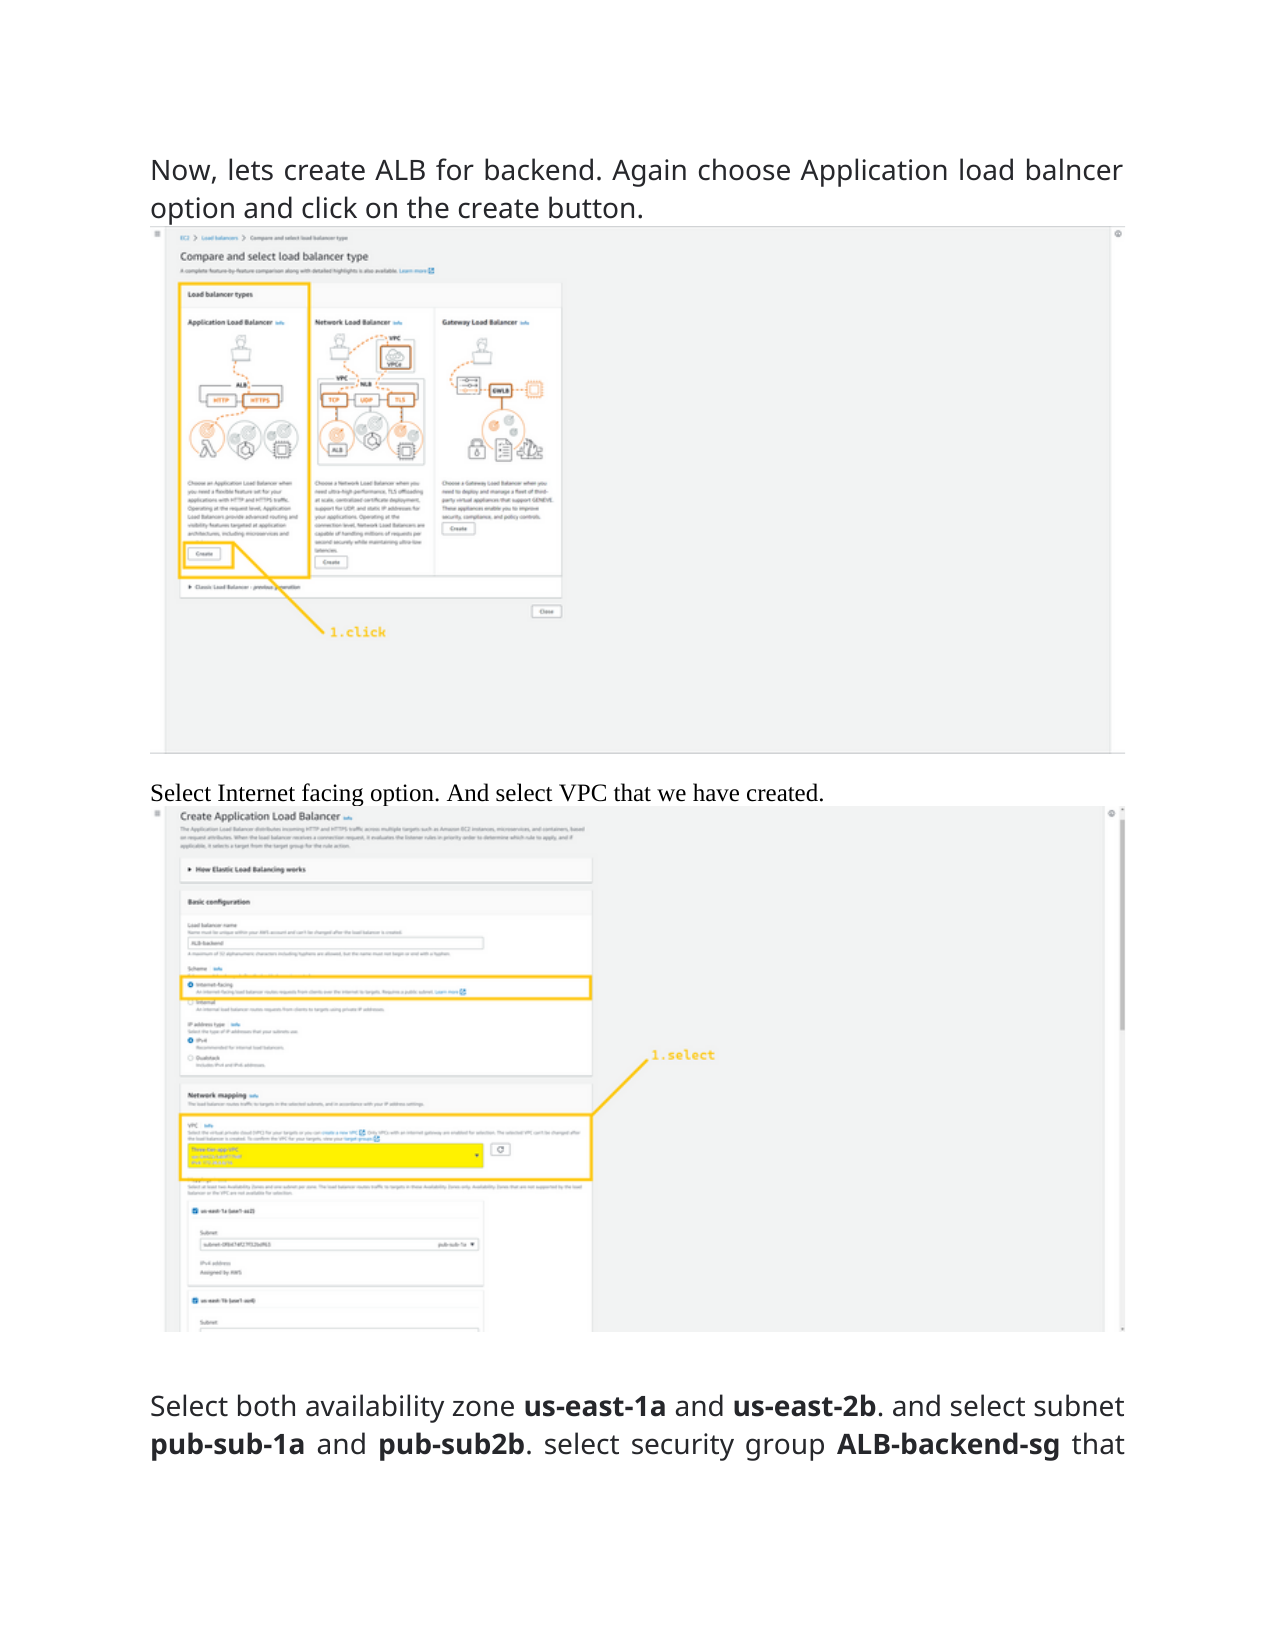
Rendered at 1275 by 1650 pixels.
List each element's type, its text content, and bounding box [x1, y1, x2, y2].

picture [150, 806, 1125, 1332]
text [150, 1386, 1125, 1462]
text Select Internet facing option. And select VPC that we have created. [150, 778, 1125, 806]
text Now, lets create ALB for backend. Again choose Application load balncer option and click on the create button. [150, 150, 1125, 226]
picture [150, 226, 1125, 754]
